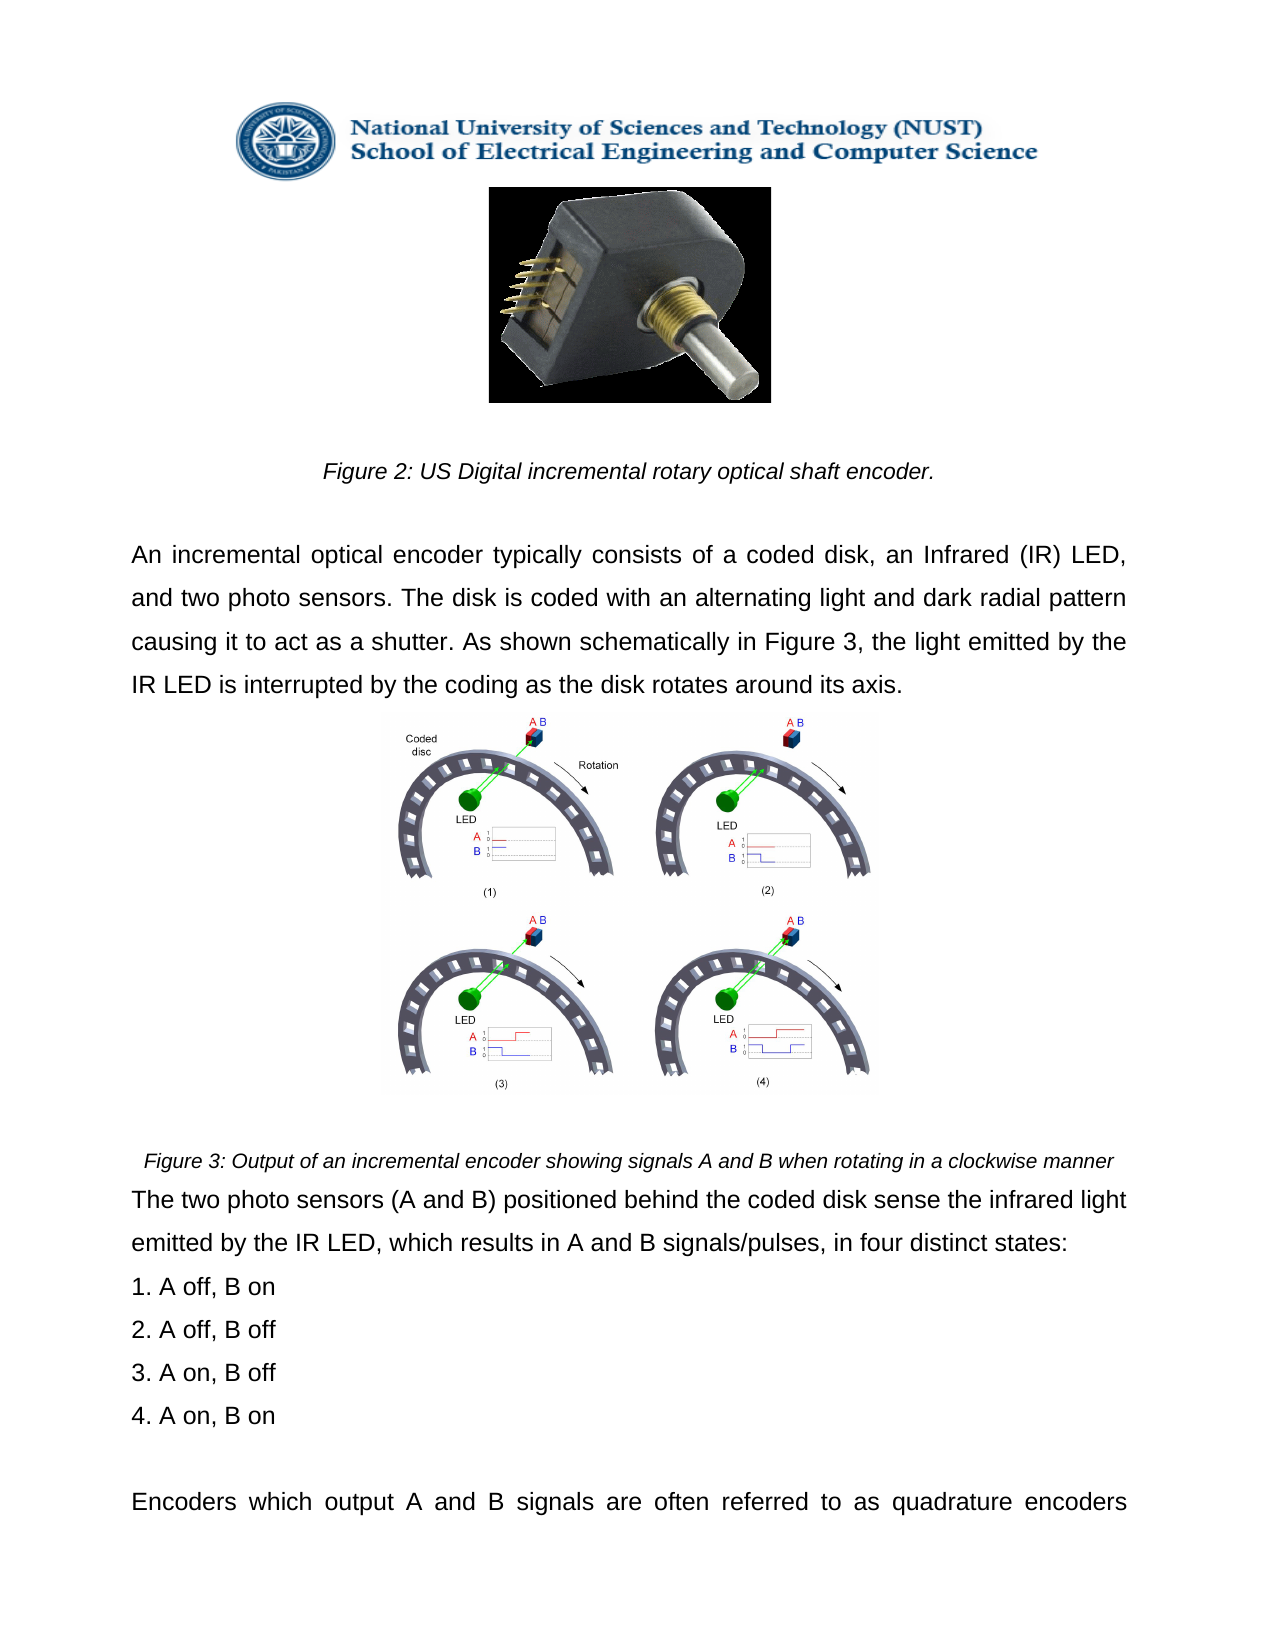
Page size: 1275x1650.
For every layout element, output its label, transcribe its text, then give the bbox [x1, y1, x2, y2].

picture [226, 98, 1049, 188]
subtitle The two photo sensors (A and B) positioned behind the coded disk sense the infrared light emitted by the IR LED, which results in A and B signals/pulses, in four distinct states: [131, 1185, 1129, 1257]
subtitle 4. A on, B on [131, 1401, 1129, 1429]
subtitle Encoders which output A and B signals are often referred to as quadrature encoders since [131, 1487, 1129, 1516]
subtitle An incremental optical encoder typically consists of a coded disk, an Infrared (IR) LED, and two photo sensors. The disk is coded with an alternating light and dark radial pattern causing it to act as a shutter. As shown schematically in Figure 3, the light emitted by the IR LED is interrupted by the coding as the disk rotates around its axis. [131, 540, 1129, 698]
subtitle 1. A off, B on [131, 1271, 1129, 1300]
subtitle Figure 3: Output of an incremental encoder showing signals A and B when rotating in a clockwise manner [131, 1149, 1129, 1173]
subtitle 3. A on, B off [131, 1358, 1129, 1386]
subtitle 2. A off, B off [131, 1314, 1129, 1343]
subtitle Figure 2: US Digital incremental rotary optical shaft encoder. [131, 458, 1129, 484]
